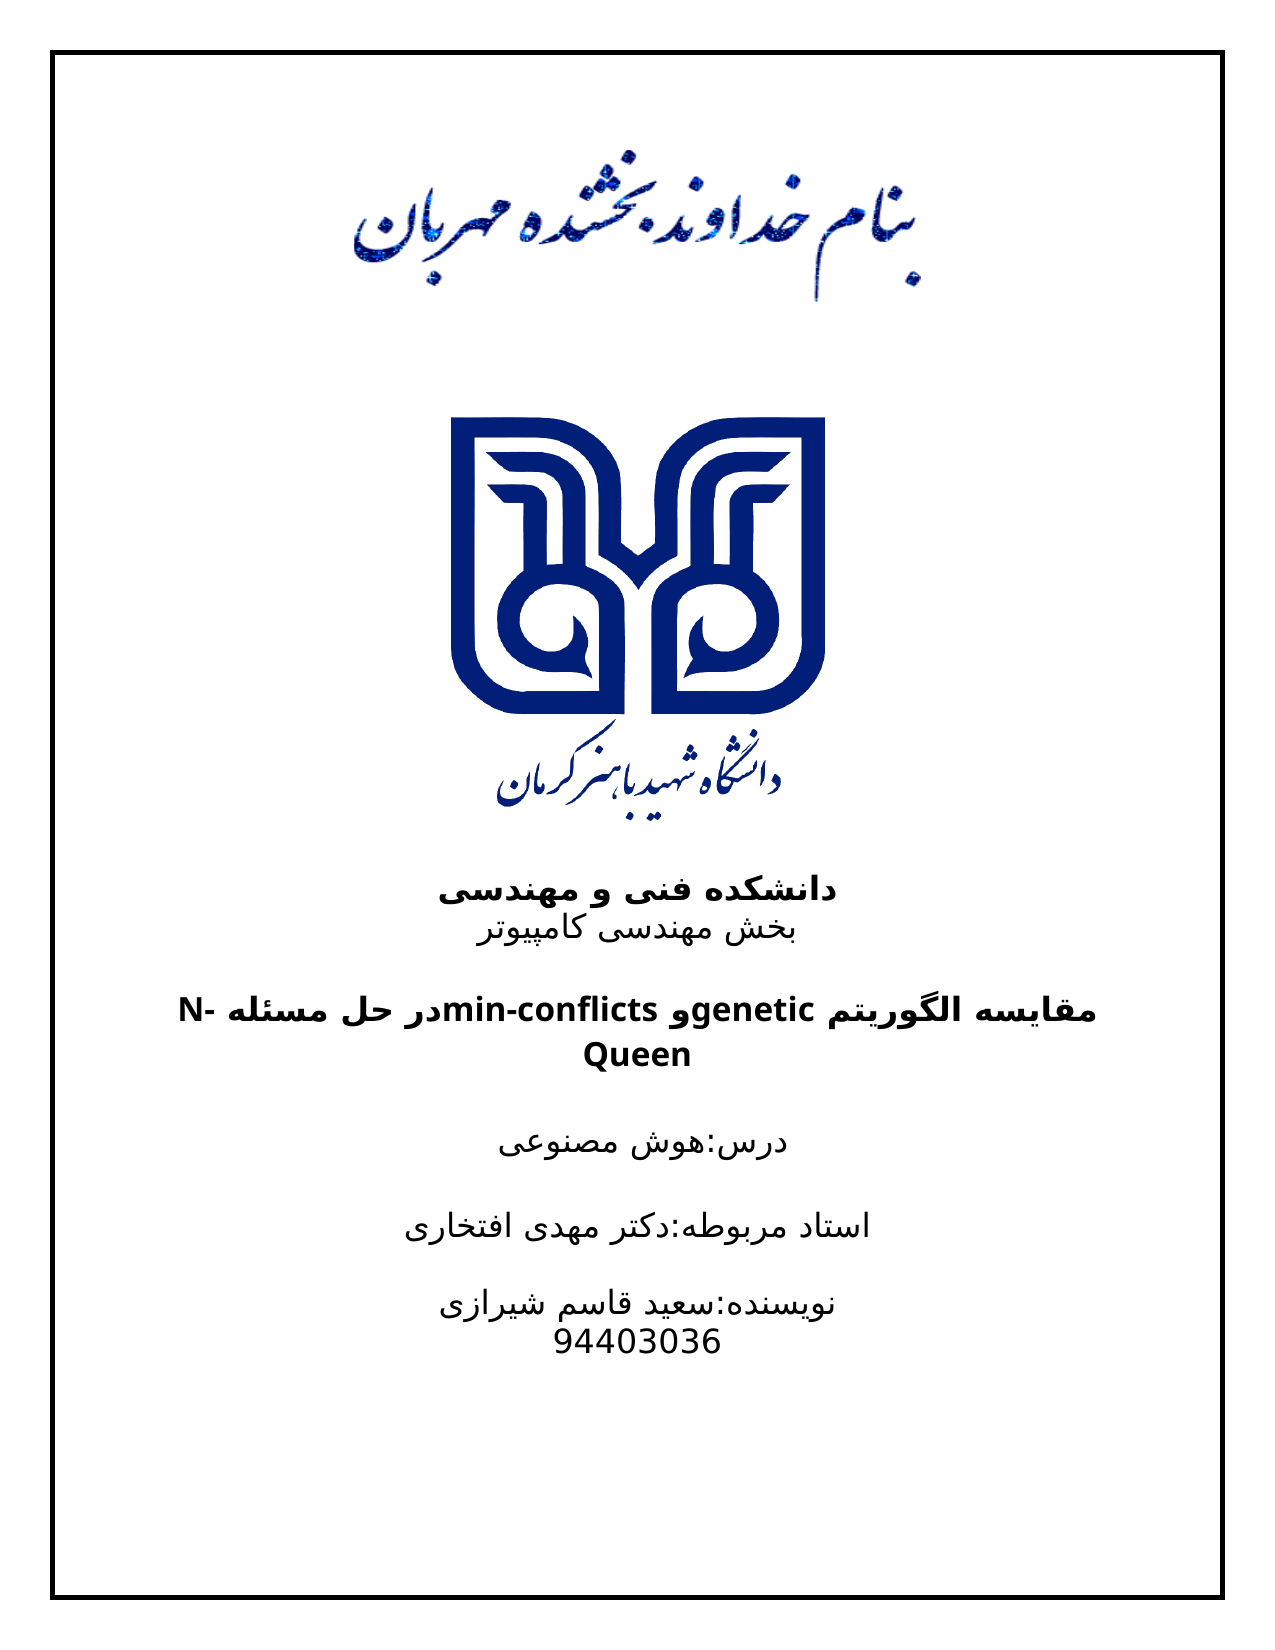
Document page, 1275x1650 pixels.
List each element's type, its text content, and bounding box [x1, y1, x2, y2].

text دانشکده فنی و مهندسی [150, 869, 1125, 908]
text 94403036 [150, 1323, 1125, 1362]
text درس:هوش مصنوعی [150, 1122, 1125, 1161]
picture [450, 416, 826, 821]
picture [353, 150, 921, 302]
text مقایسه الگوریتم geneticو min-conflictsدر حل مسئله N-Queen [150, 986, 1125, 1076]
text استاد مربوطه:دکتر مهدی افتخاری [150, 1206, 1125, 1245]
text بخش مهندسی کامپیوتر [150, 908, 1125, 947]
text نویسنده:سعید قاسم شیرازی [150, 1284, 1125, 1323]
